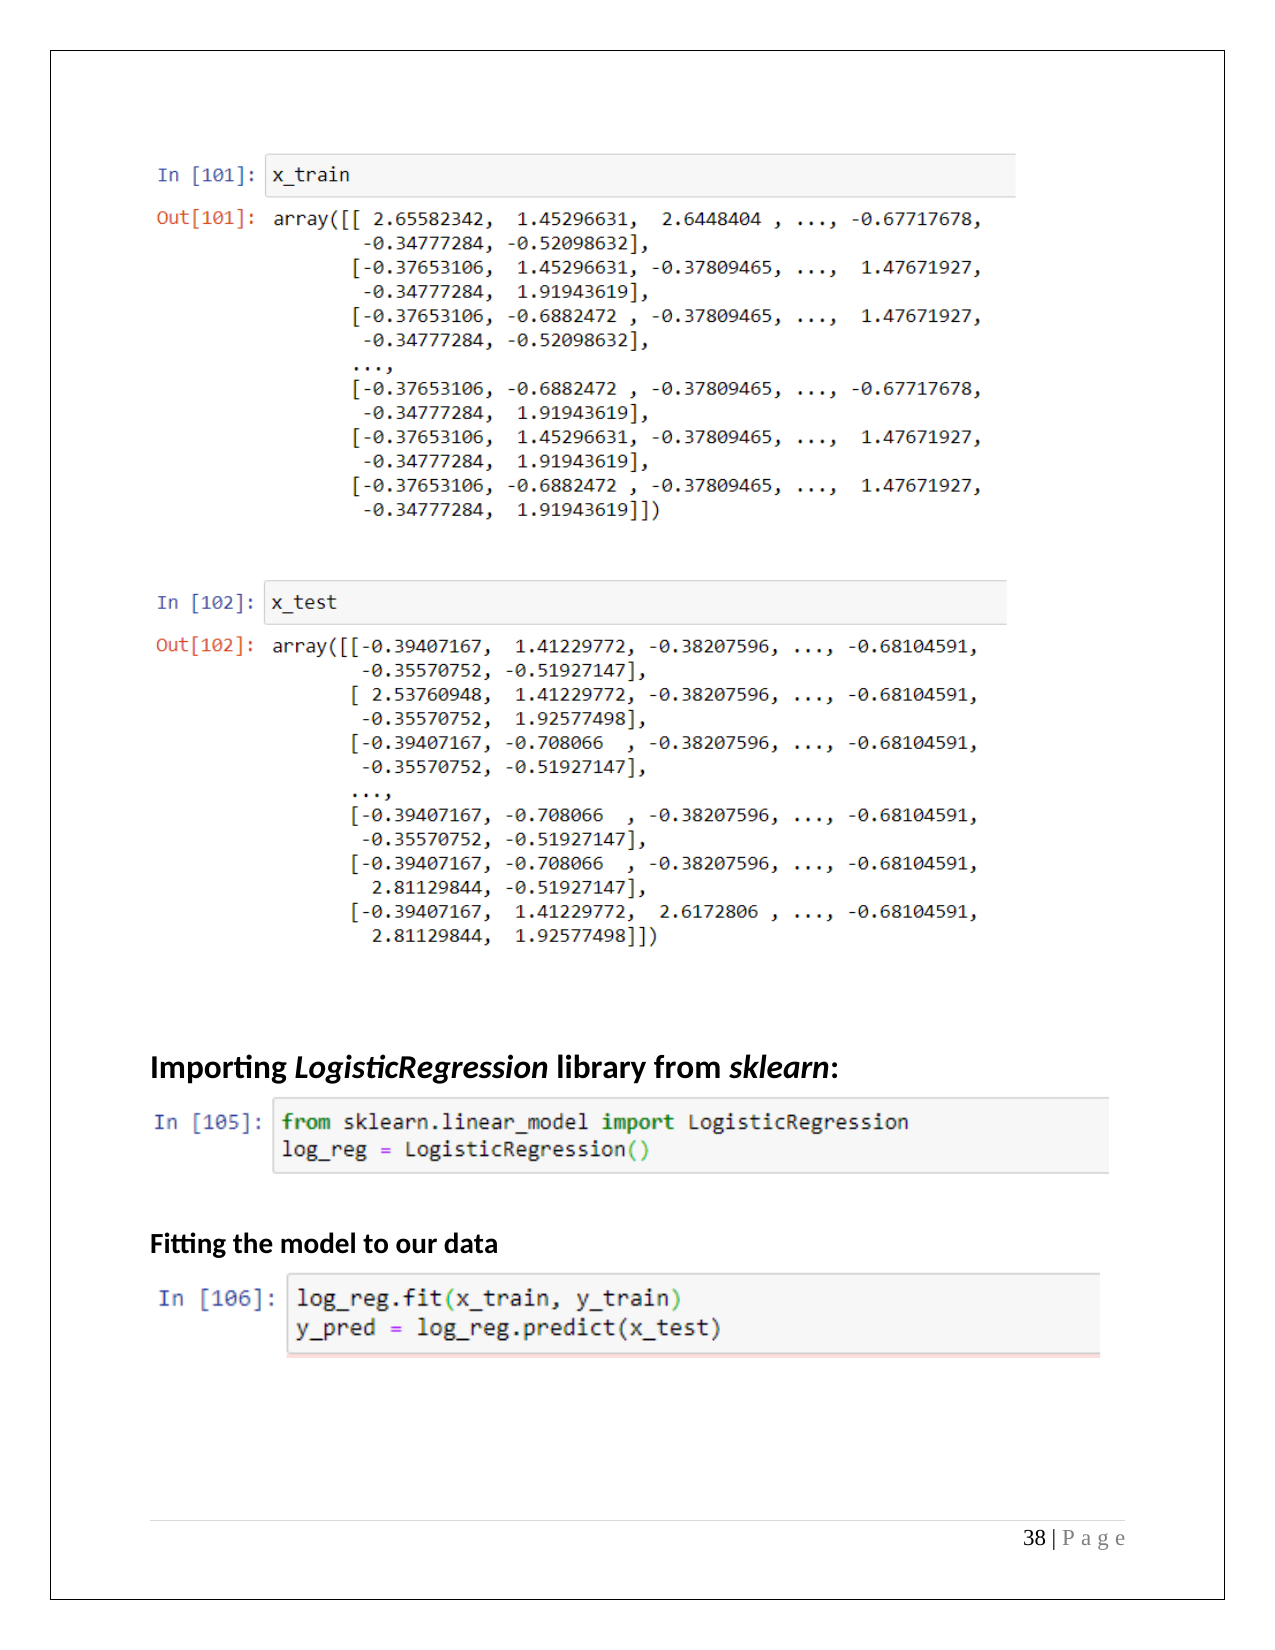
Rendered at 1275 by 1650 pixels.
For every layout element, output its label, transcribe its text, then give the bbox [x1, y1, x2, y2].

picture [150, 150, 1016, 532]
picture [150, 1092, 1109, 1181]
text Fitting the model to our data [150, 1225, 1125, 1261]
picture [150, 575, 1007, 961]
picture [150, 1266, 1100, 1358]
text Importing LogisticRegression library from sklearn: [150, 1046, 1125, 1087]
